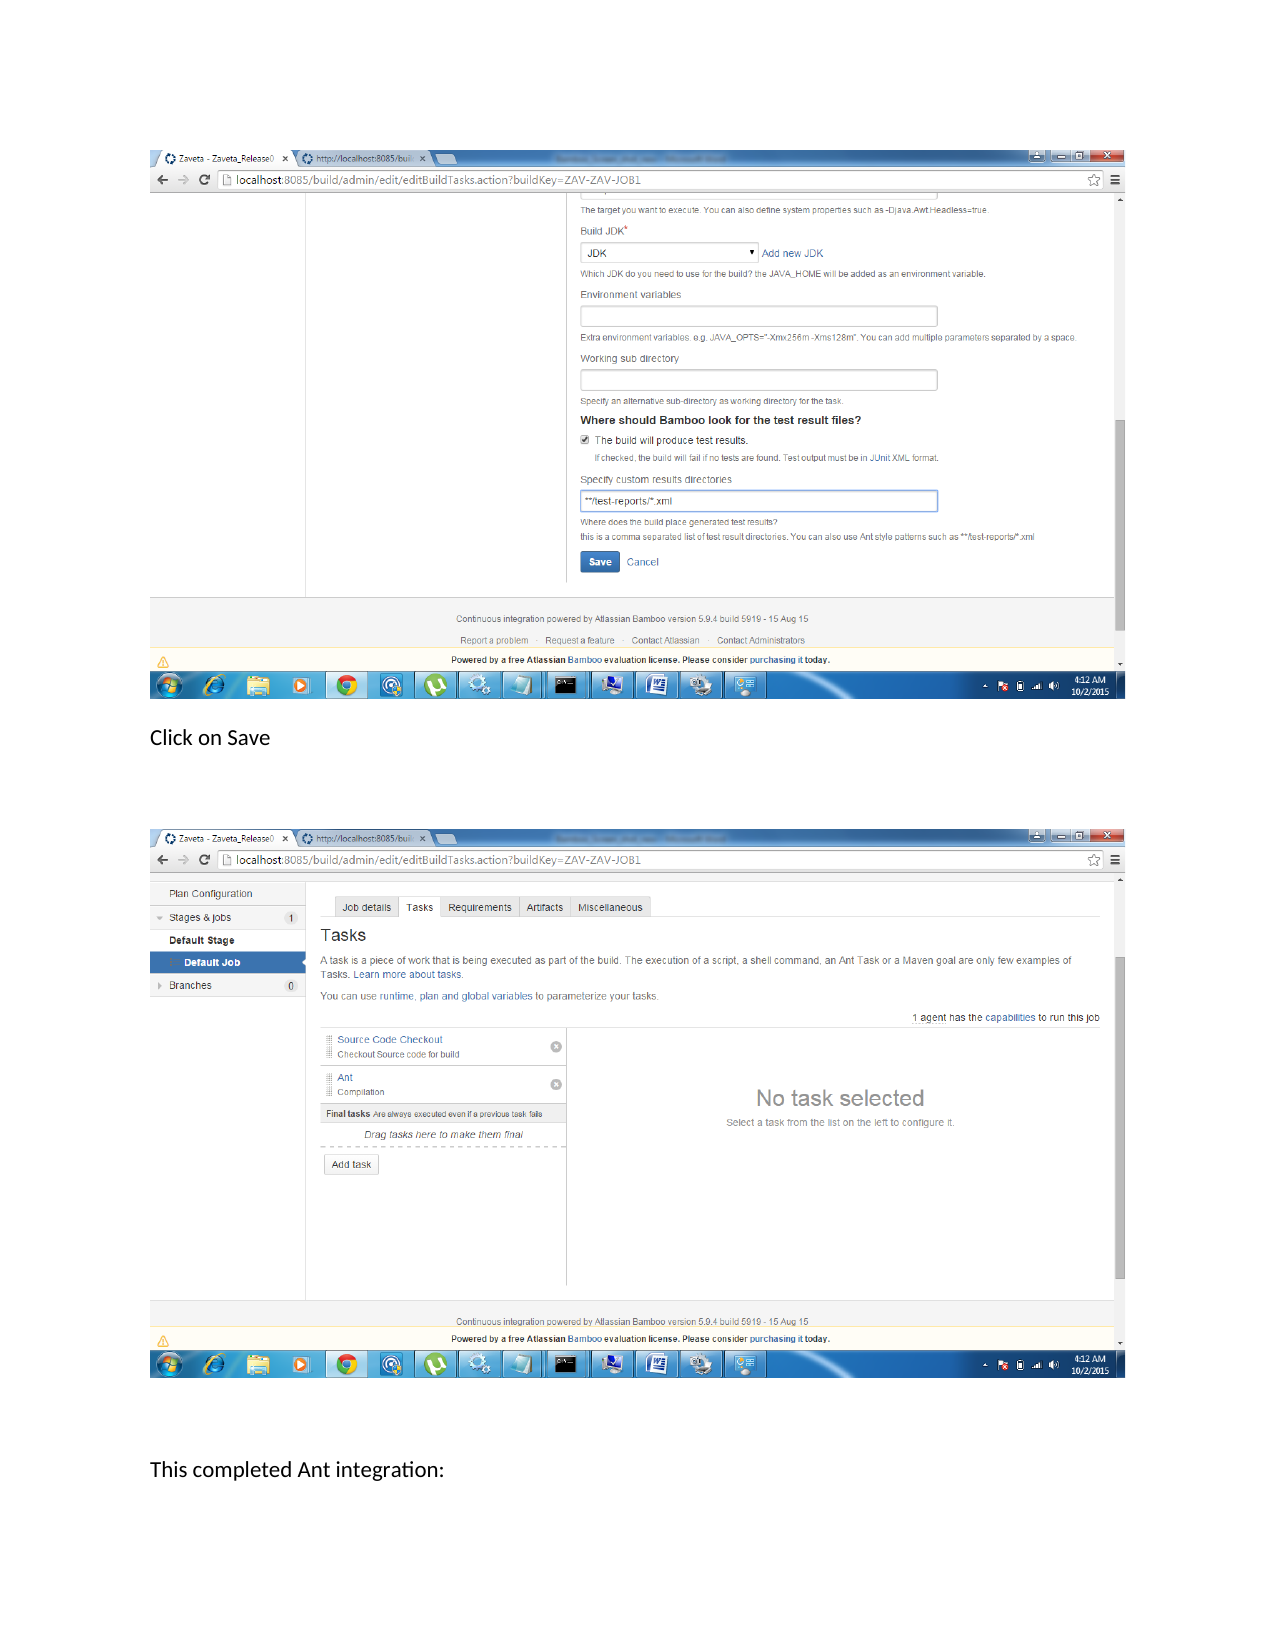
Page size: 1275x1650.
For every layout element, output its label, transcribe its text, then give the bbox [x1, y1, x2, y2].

text Click on Save [150, 723, 1125, 751]
picture [150, 829, 1125, 1378]
picture [150, 150, 1125, 699]
text This completed Ant integration: [150, 1456, 1125, 1483]
